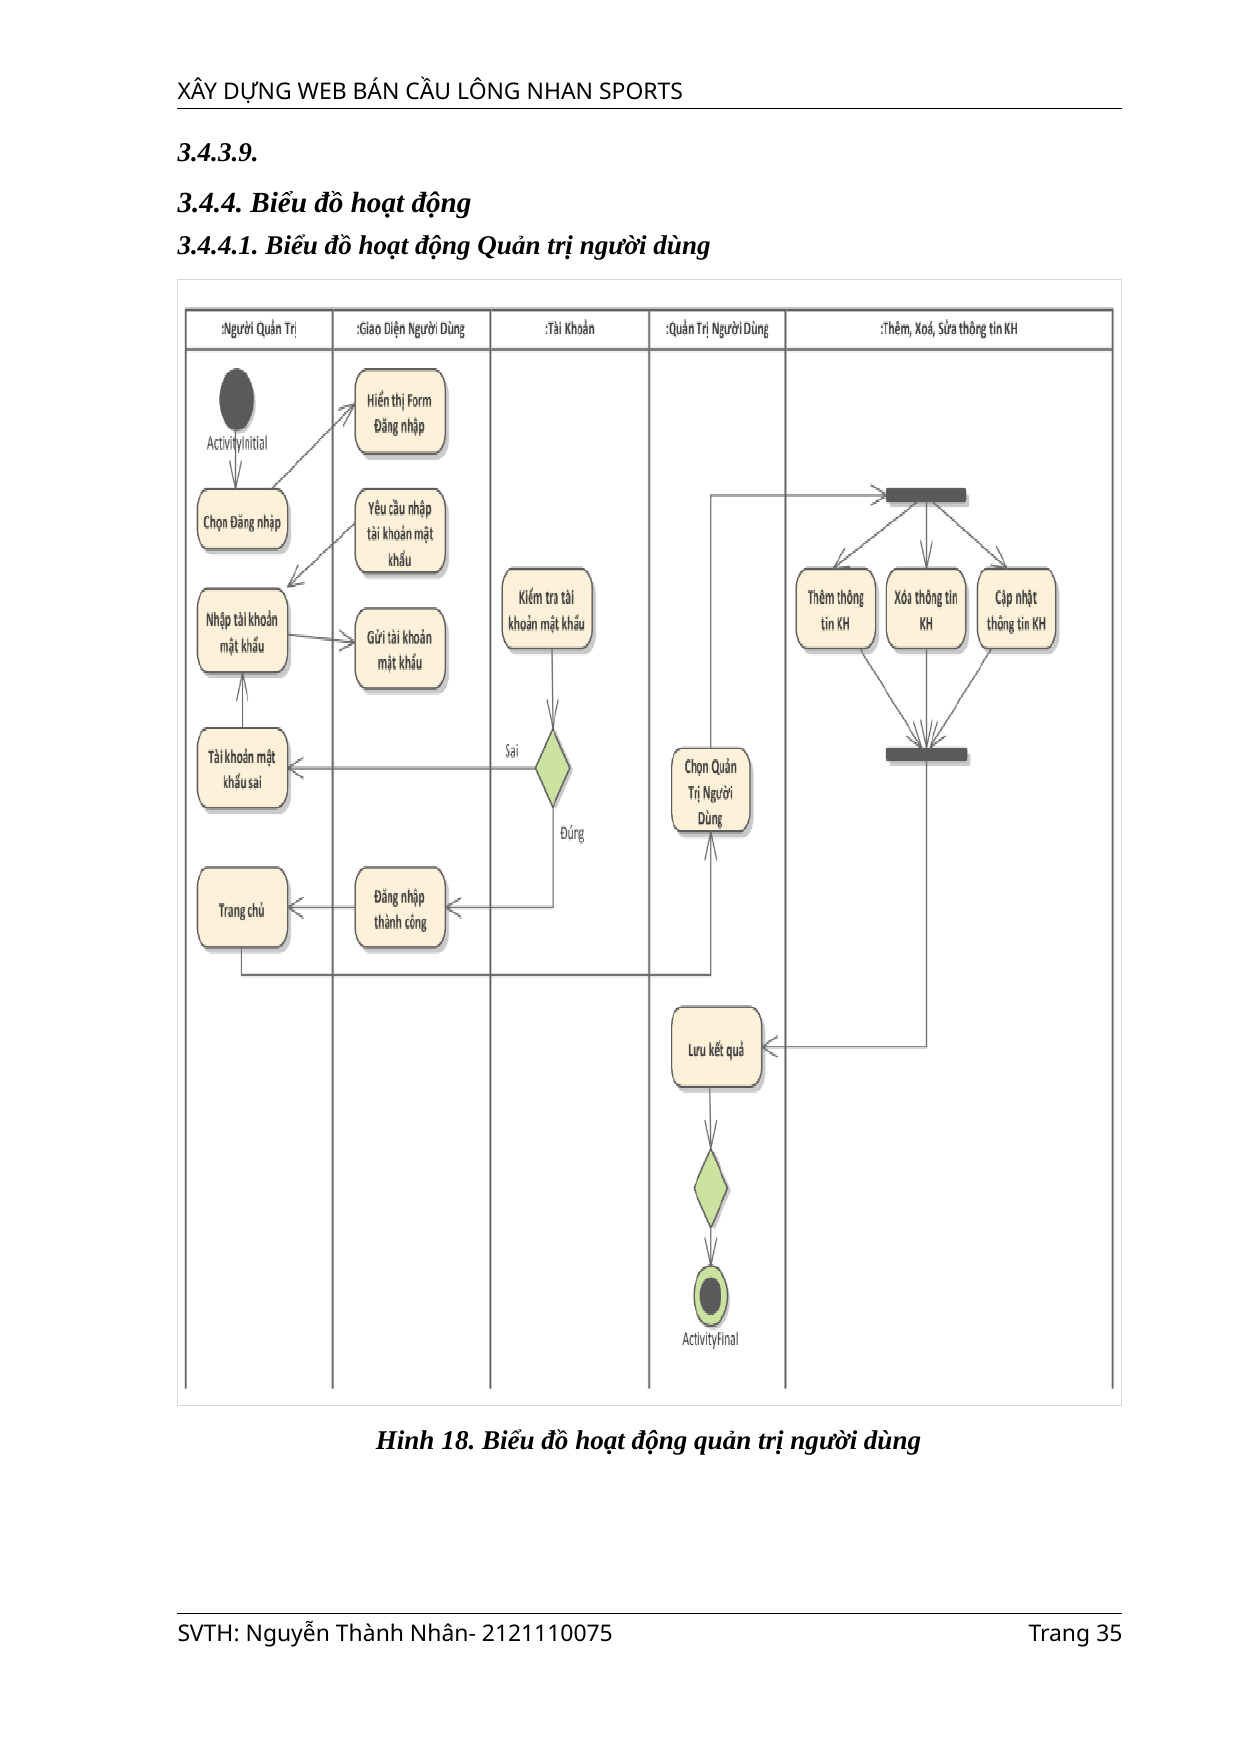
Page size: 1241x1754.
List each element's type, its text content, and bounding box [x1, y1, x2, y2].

text Hinh 18. Biểu đồ hoạt động quản trị người dùng [177, 1424, 1122, 1455]
picture [178, 280, 1121, 1405]
subtitle Biểu đồ hoạt động [177, 185, 1122, 219]
subtitle Biểu đồ hoạt động Quản trị người dùng [177, 229, 1122, 260]
